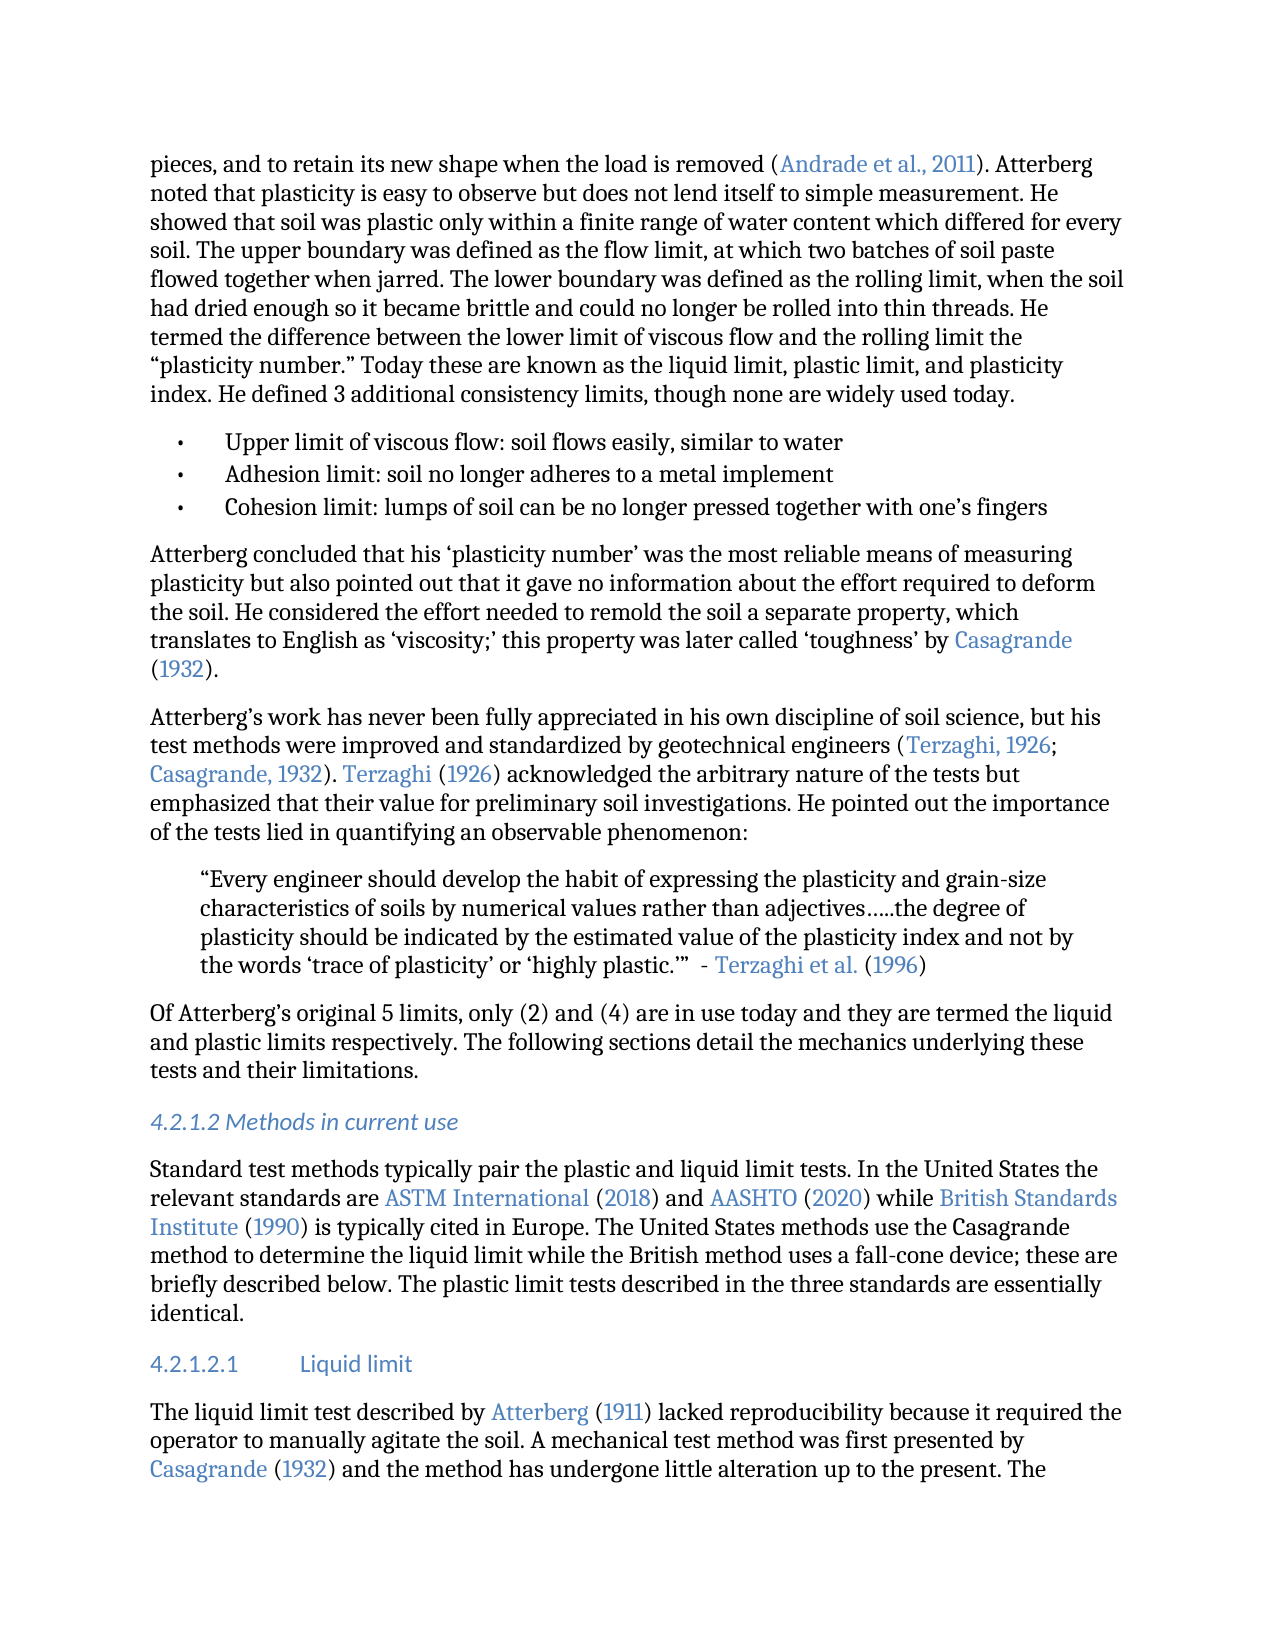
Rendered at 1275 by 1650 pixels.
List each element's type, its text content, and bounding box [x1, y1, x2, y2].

text Atterberg’s work has never been fully appreciated in his own discipline of soil science, but his test methods were improved and standardized by geotechnical engineers (Terzaghi, 1926; Casagrande, 1932). Terzaghi (1926) acknowledged the arbitrary nature of the tests but emphasized that their value for preliminary soil investigations. He pointed out the importance of the tests lied in quantifying an observable phenomenon: [150, 702, 1125, 846]
list Upper limit of viscous flow: soil flows easily, similar to water [175, 427, 1125, 456]
text “Every engineer should develop the habit of expressing the plasticity and grain-size characteristics of soils by numerical values rather than adjectives…..the degree of plasticity should be indicated by the estimated value of the plasticity index and not by the words ‘trace of plasticity’ or ‘highly plastic.’” - Terzaghi et al. (1996) [200, 865, 1075, 980]
text Atterberg concluded that his ‘plasticity number’ was the most reliable means of measuring plasticity but also pointed out that it gave no information about the effort required to deform the soil. He considered the effort needed to remold the soil a separate property, which translates to English as ‘viscosity;’ this property was later called ‘toughness’ by Casagrande (1932). [150, 540, 1125, 684]
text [150, 1398, 1125, 1484]
subtitle 4.2.1.2.1 Liquid limit [150, 1348, 1125, 1379]
text Of Atterberg’s original 5 limits, only (2) and (4) are in use today and they are termed the liquid and plastic limits respectively. The following sections detail the mechanics underlying these tests and their limitations. [150, 999, 1125, 1085]
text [150, 150, 1125, 409]
text Standard test methods typically pair the plastic and liquid limit tests. In the United States the relevant standards are ASTM International (2018) and AASHTO (2020) while British Standards Institute (1990) is typically cited in Europe. The United States methods use the Casagrande method to determine the liquid limit while the British method uses a fall-cone device; these are briefly described below. The plastic limit tests described in the three standards are essentially identical. [150, 1155, 1125, 1328]
list Cohesion limit: lumps of soil can be no longer pressed together with one’s fingers [175, 492, 1125, 521]
list Adhesion limit: soil no longer adheres to a metal implement [175, 460, 1125, 489]
subtitle 4.2.1.2 Methods in current use [150, 1106, 1125, 1136]
